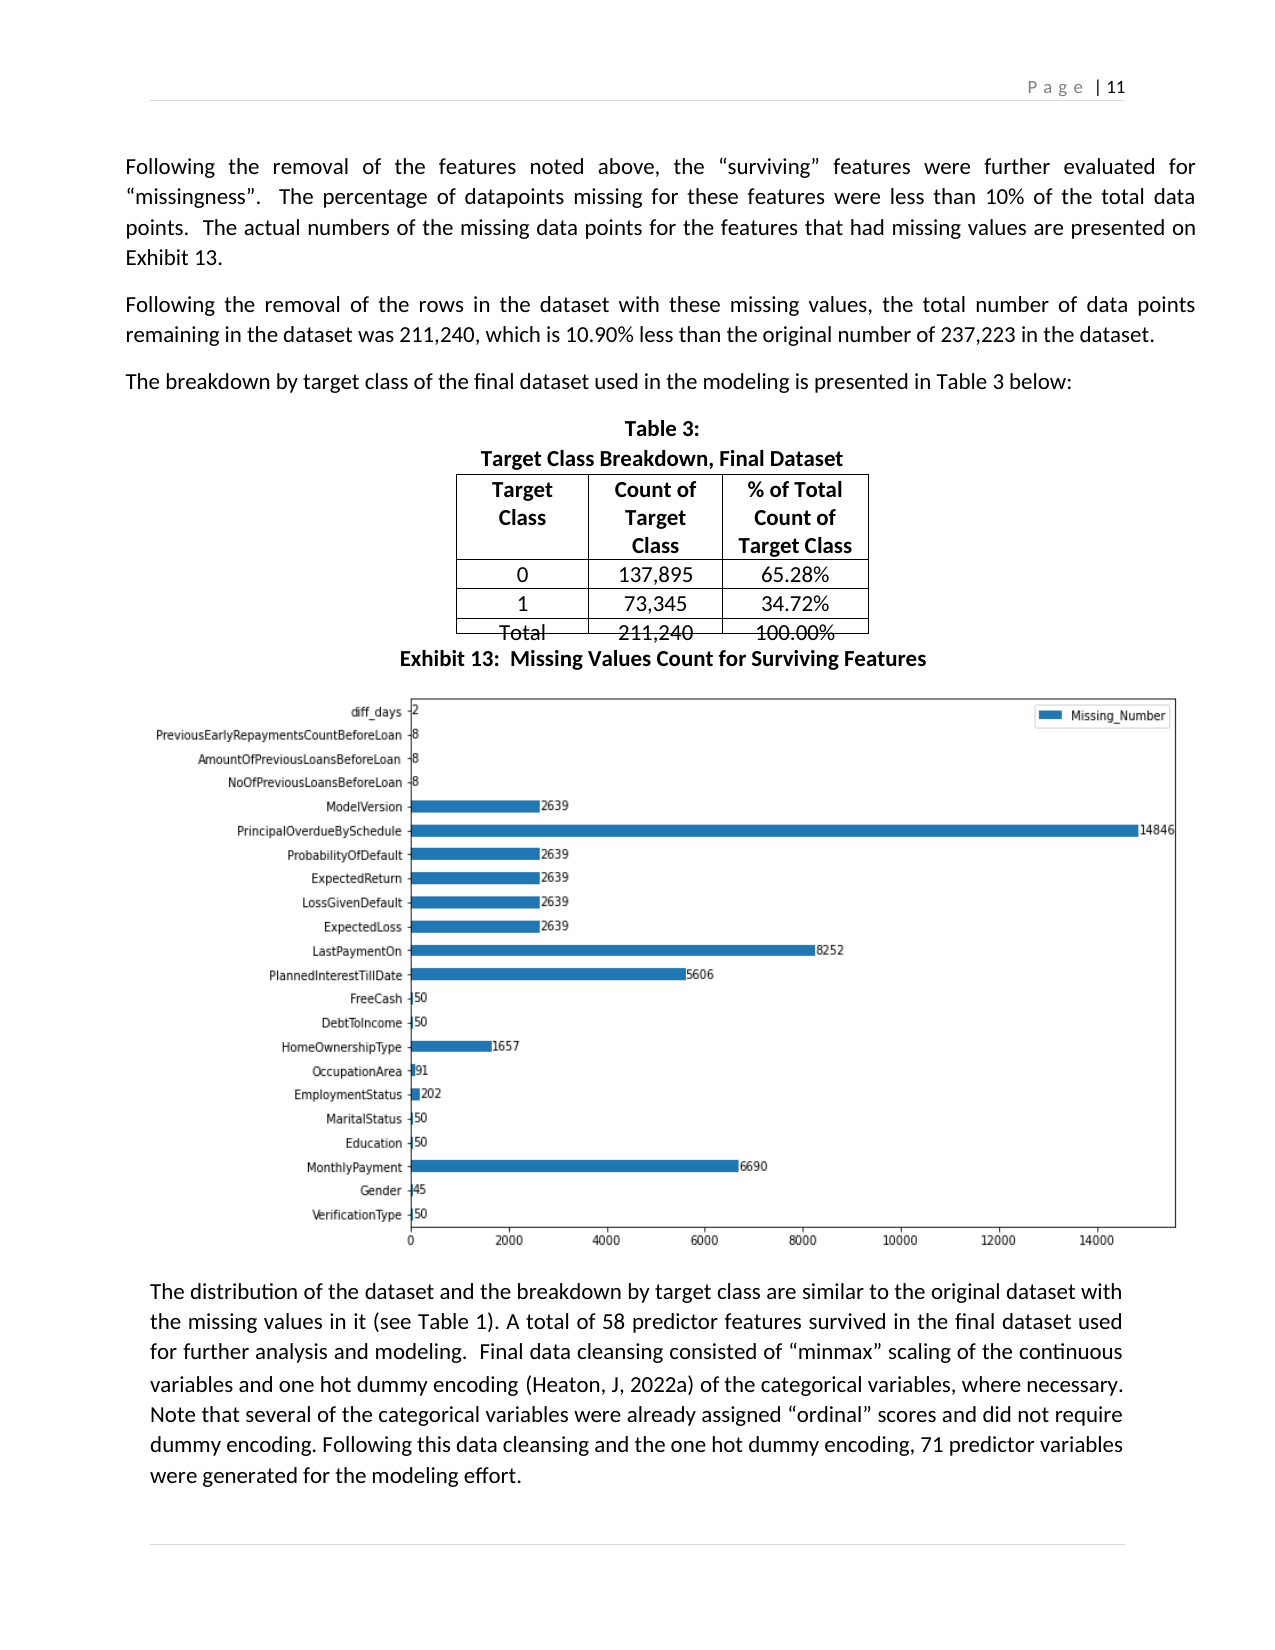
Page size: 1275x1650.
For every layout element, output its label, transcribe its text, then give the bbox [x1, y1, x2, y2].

text The distribution of the dataset and the breakdown by target class are similar to the original dataset with the missing values in it (see Table 1). A total of 58 predictor features survived in the final dataset used for further analysis and modeling. Final data cleansing consisted of “minmax” scaling of the continuous variables and one hot dummy encoding (Heaton, J, 2022a) of the categorical variables, where necessary. Note that several of the categorical variables were already assigned “ordinal” scores and did not require dummy encoding. Following this data cleansing and the one hot dummy encoding, 71 predictor variables were generated for the modeling effort. [150, 1277, 1125, 1489]
picture [148, 690, 1183, 1247]
